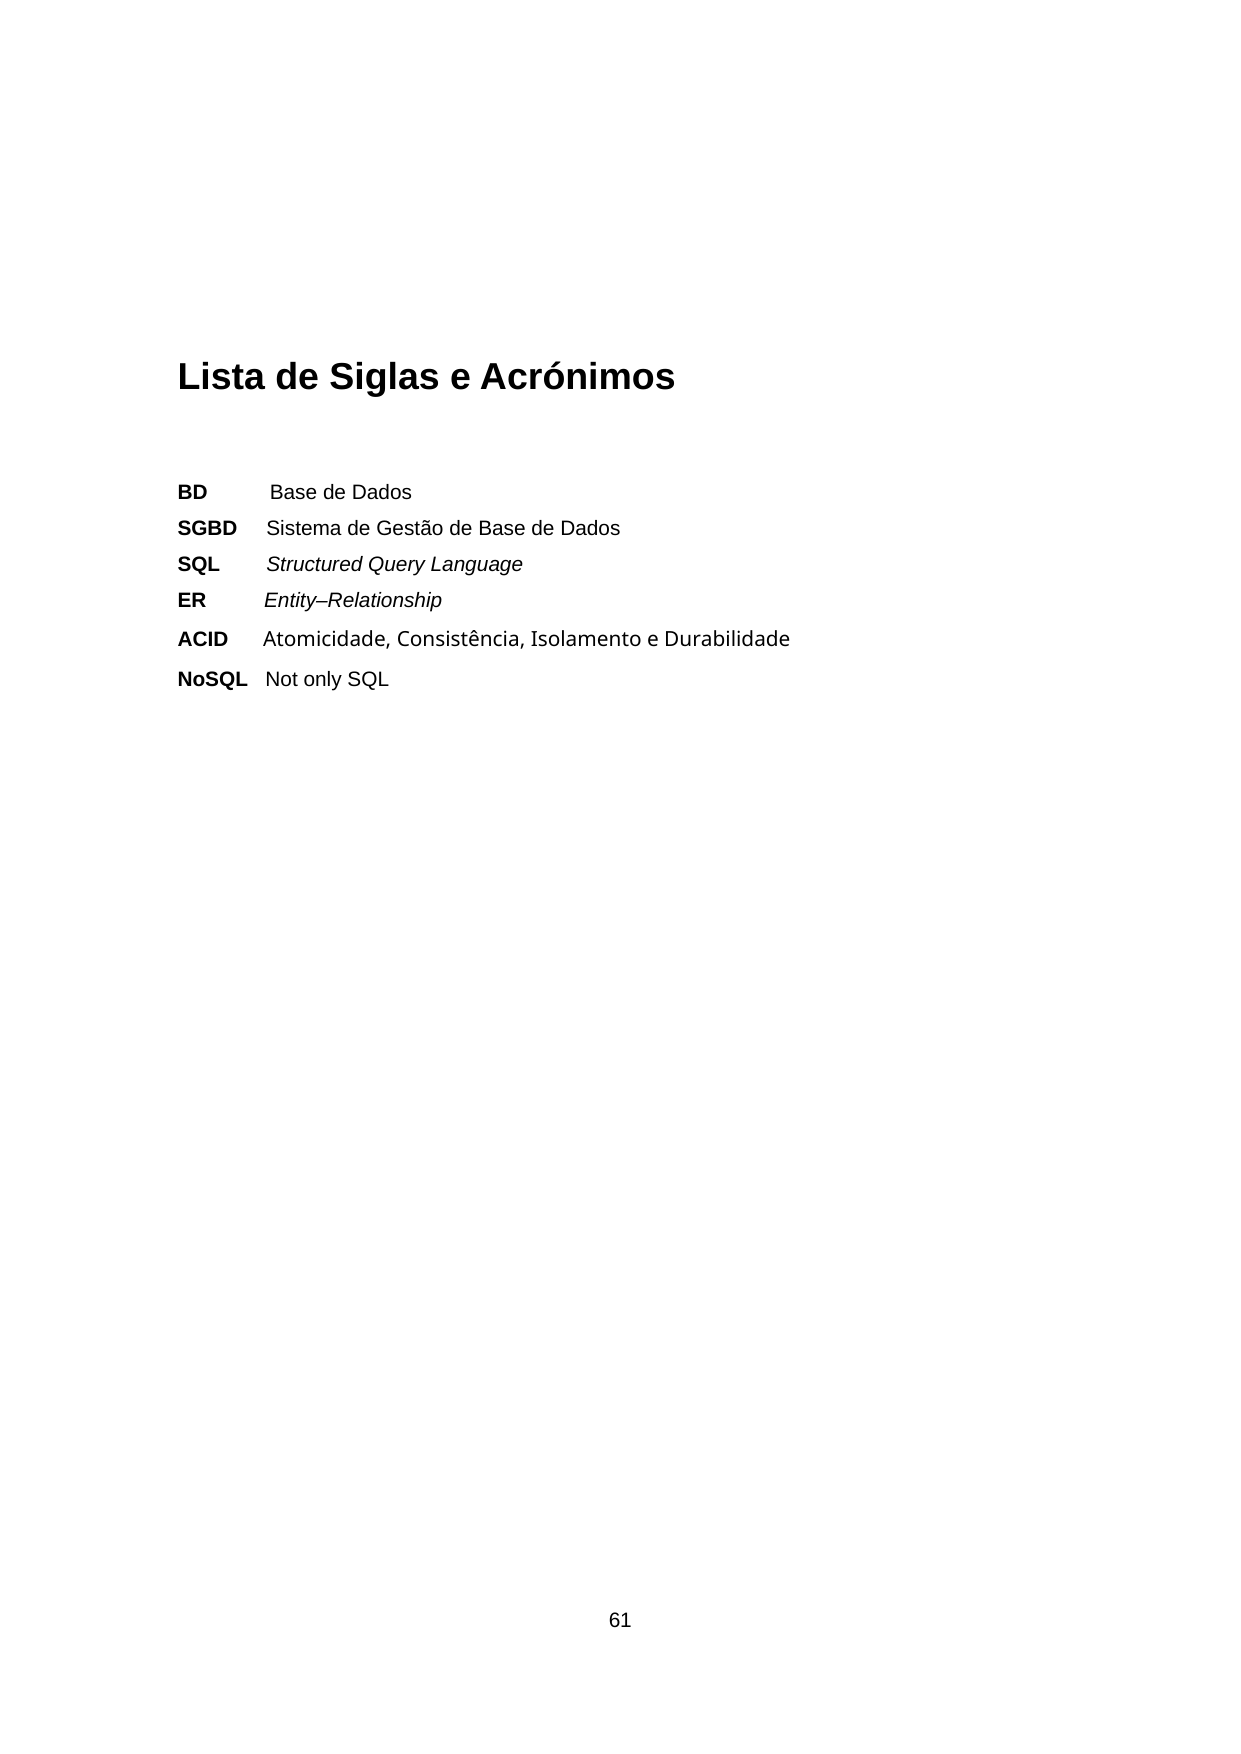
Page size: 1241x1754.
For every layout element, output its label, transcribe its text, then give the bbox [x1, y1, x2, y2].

text Lista de Siglas e Acrónimos [177, 354, 1063, 398]
text BD Base de Dados [177, 480, 1063, 504]
text ACID Atomicidade, Consistência, Isolamento e Durabilidade [177, 624, 1063, 652]
text ER Entity–Relationship [177, 588, 1063, 612]
text SGBD Sistema de Gestão de Base de Dados [177, 516, 1063, 540]
text SQL Structured Query Language [177, 552, 1063, 576]
text NoSQL Not only SQL [177, 666, 1063, 690]
